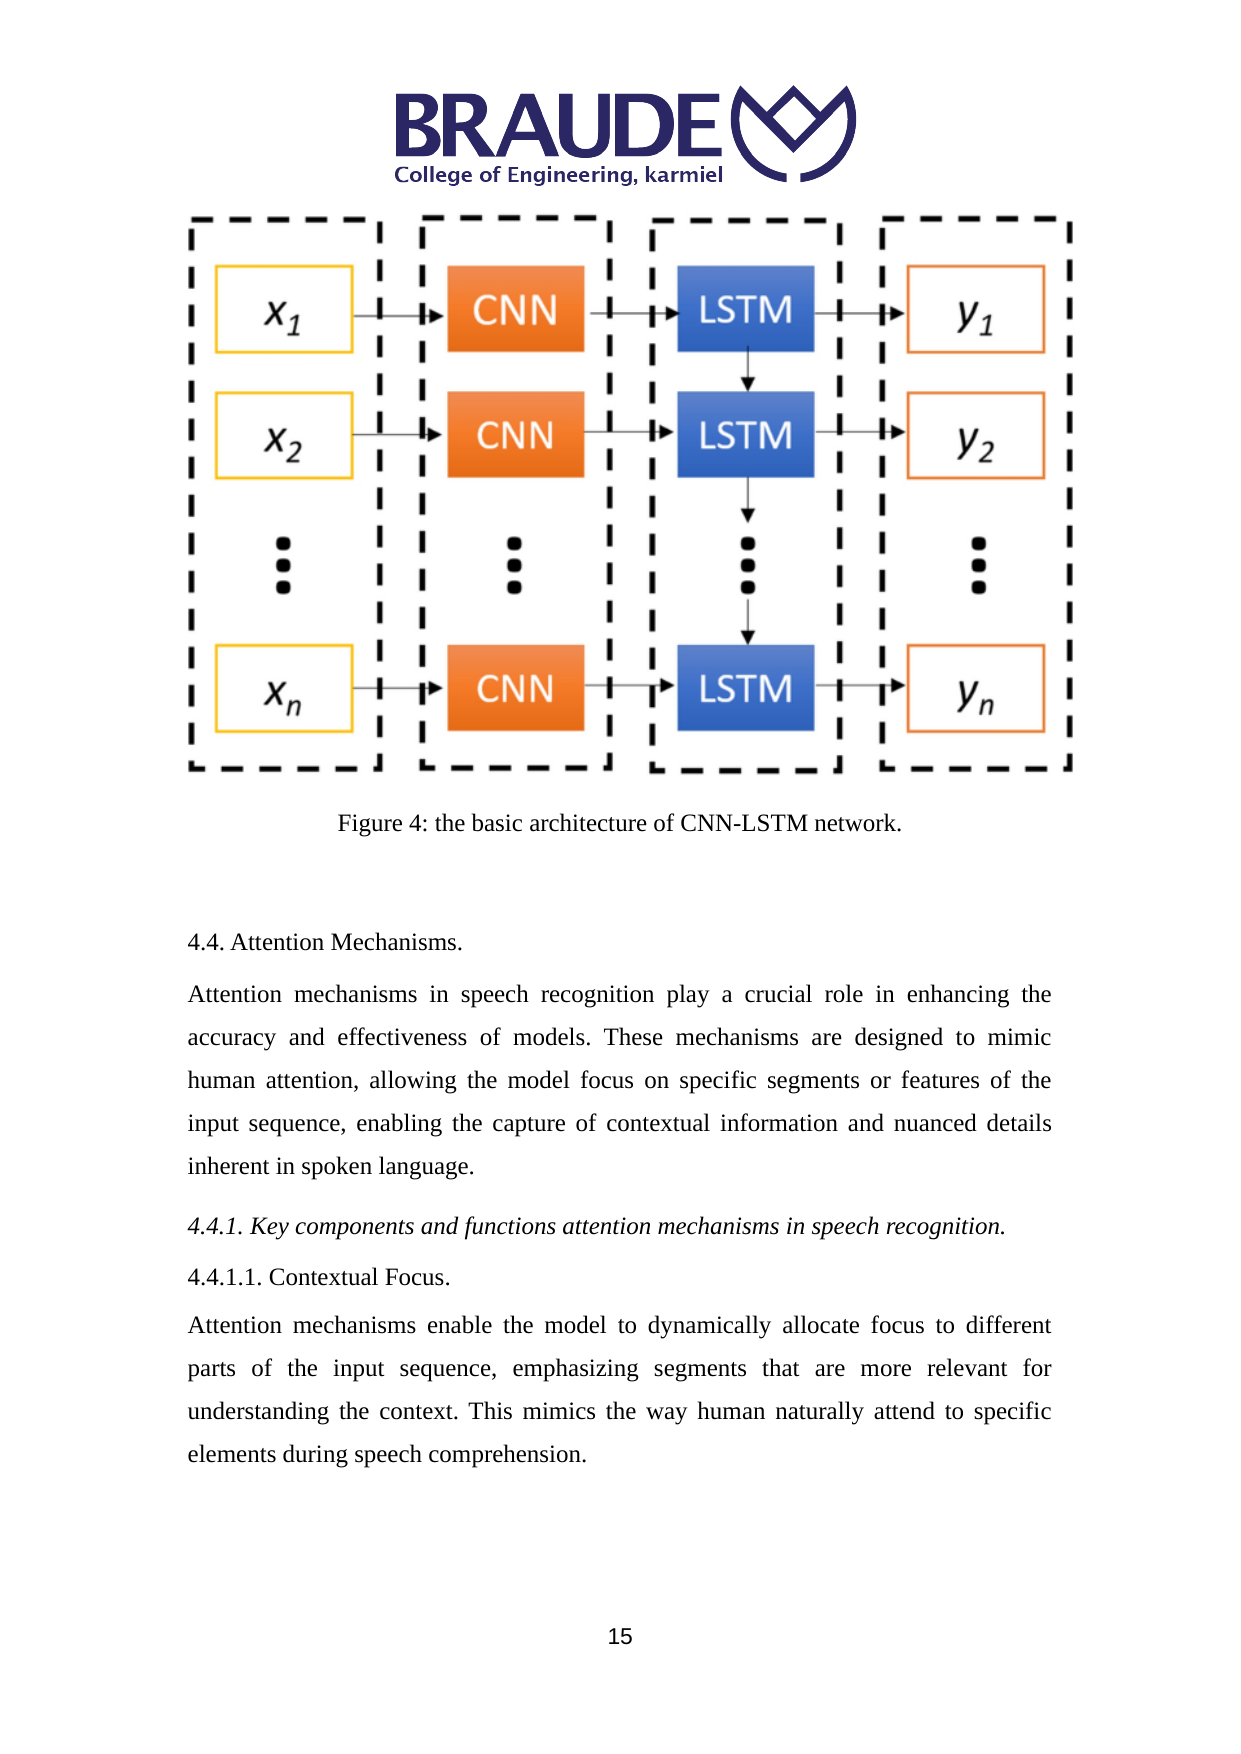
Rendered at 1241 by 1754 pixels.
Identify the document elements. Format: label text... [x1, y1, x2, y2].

subtitle 4.4. Attention Mechanisms. [187, 927, 1053, 956]
subtitle 4.4.1. Key components and functions attention mechanisms in speech recognition. [187, 1211, 1053, 1240]
text Attention mechanisms enable the model to dynamically allocate focus to different parts of the input sequence, emphasizing segments that are more relevant for understanding the context. This mimics the way human naturally attend to specific elements during speech comprehension. [187, 1310, 1053, 1468]
subtitle 4.4.1.1. Contextual Focus. [187, 1262, 1053, 1291]
text Figure 4: the basic architecture of CNN-LSTM network. [337, 808, 1053, 836]
picture [187, 73, 1074, 776]
text Attention mechanisms in speech recognition play a crucial role in enhancing the accuracy and effectiveness of models. These mechanisms are designed to mimic human attention, allowing the model focus on specific segments or features of the input sequence, enabling the capture of contextual information and nuanced details inherent in spoken language. [187, 979, 1053, 1180]
